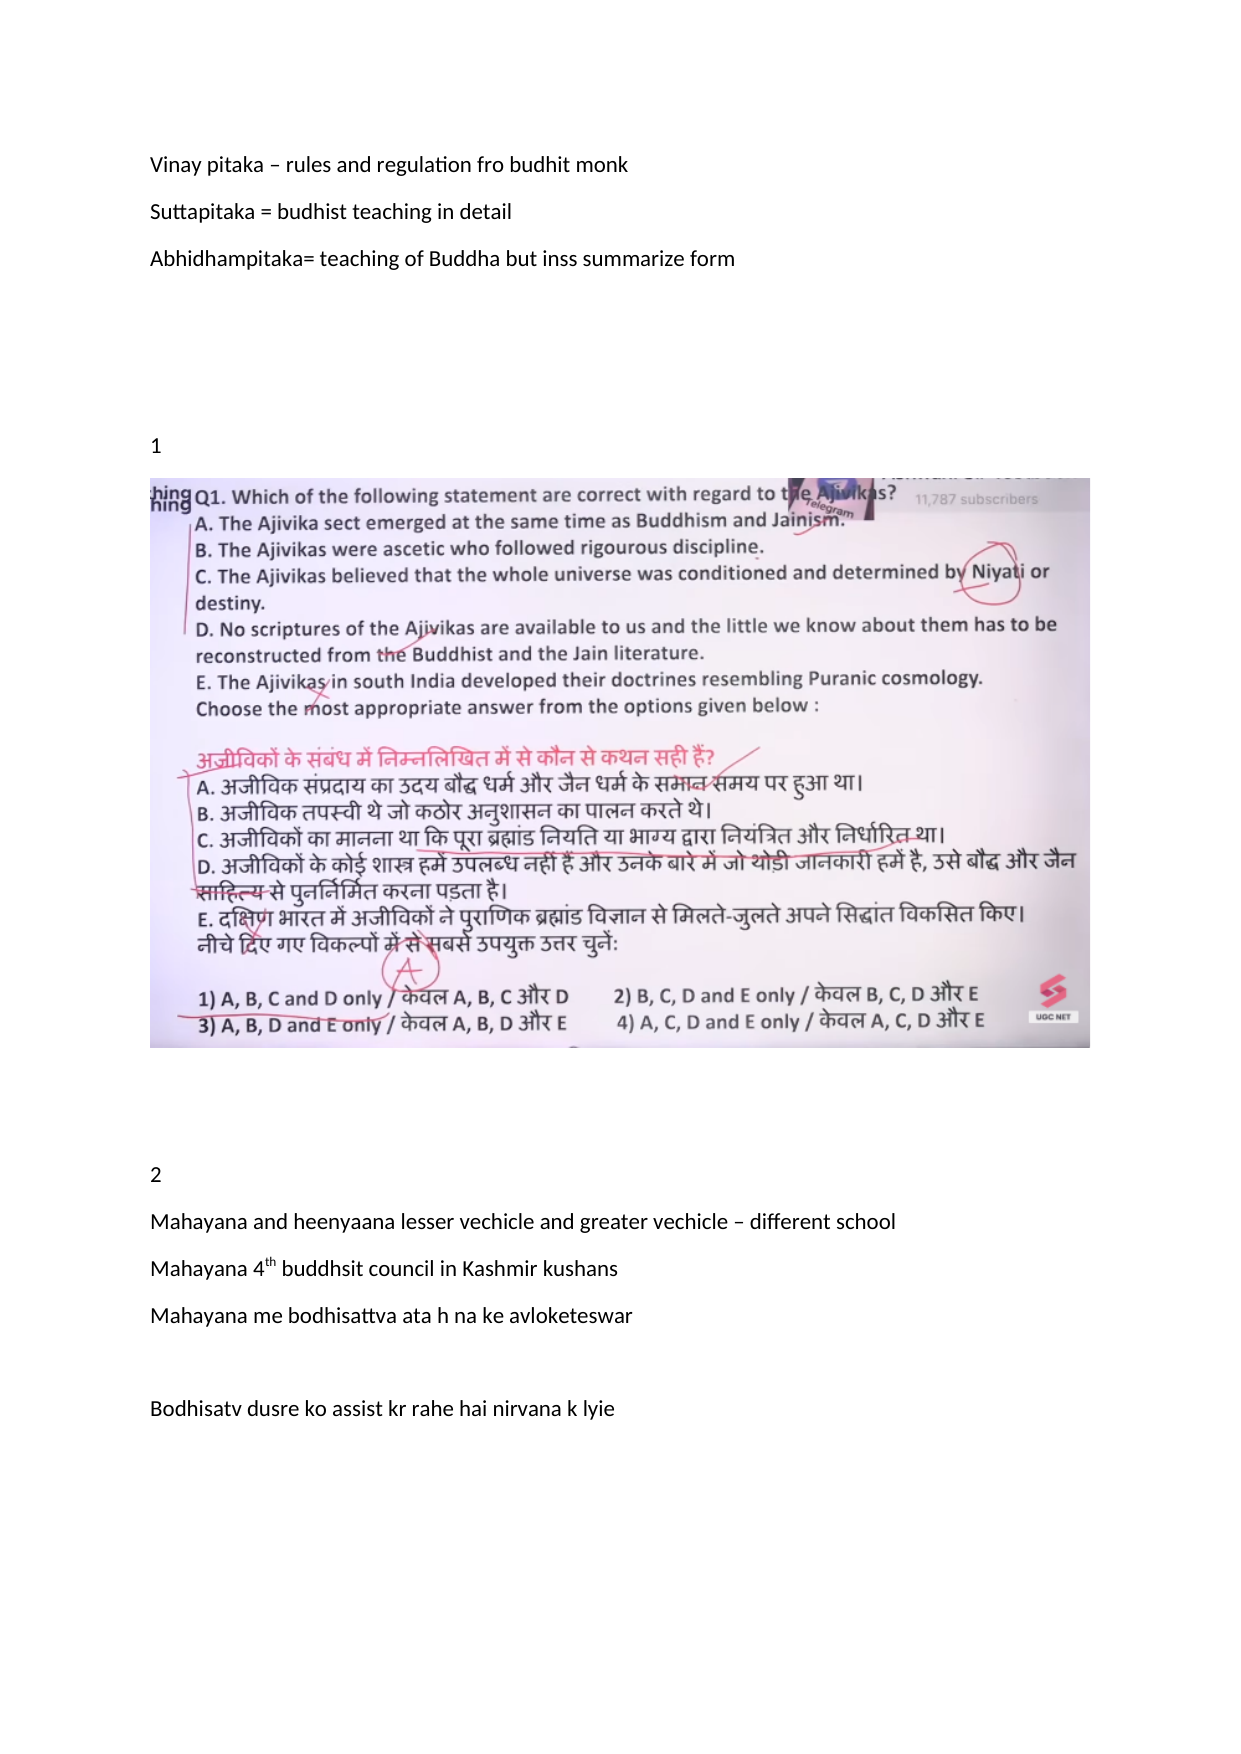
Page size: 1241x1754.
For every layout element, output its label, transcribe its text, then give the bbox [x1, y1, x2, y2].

picture [150, 478, 1091, 1048]
text 2 [150, 1160, 1090, 1188]
text Mahayana 4th buddhsit council in Kashmir kushans [150, 1254, 1090, 1282]
text 1 [150, 431, 1090, 459]
text Abhidhampitaka= teaching of Buddha but inss summarize form [150, 244, 1090, 272]
text Mahayana me bodhisattva ata h na ke avloketeswar [150, 1301, 1090, 1329]
text Suttapitaka = budhist teaching in detail [150, 197, 1090, 225]
text Vinay pitaka – rules and regulation fro budhit monk [150, 150, 1090, 178]
text Mahayana and heenyaana lesser vechicle and greater vechicle – different school [150, 1207, 1090, 1235]
text Bodhisatv dusre ko assist kr rahe hai nirvana k lyie [150, 1394, 1090, 1422]
